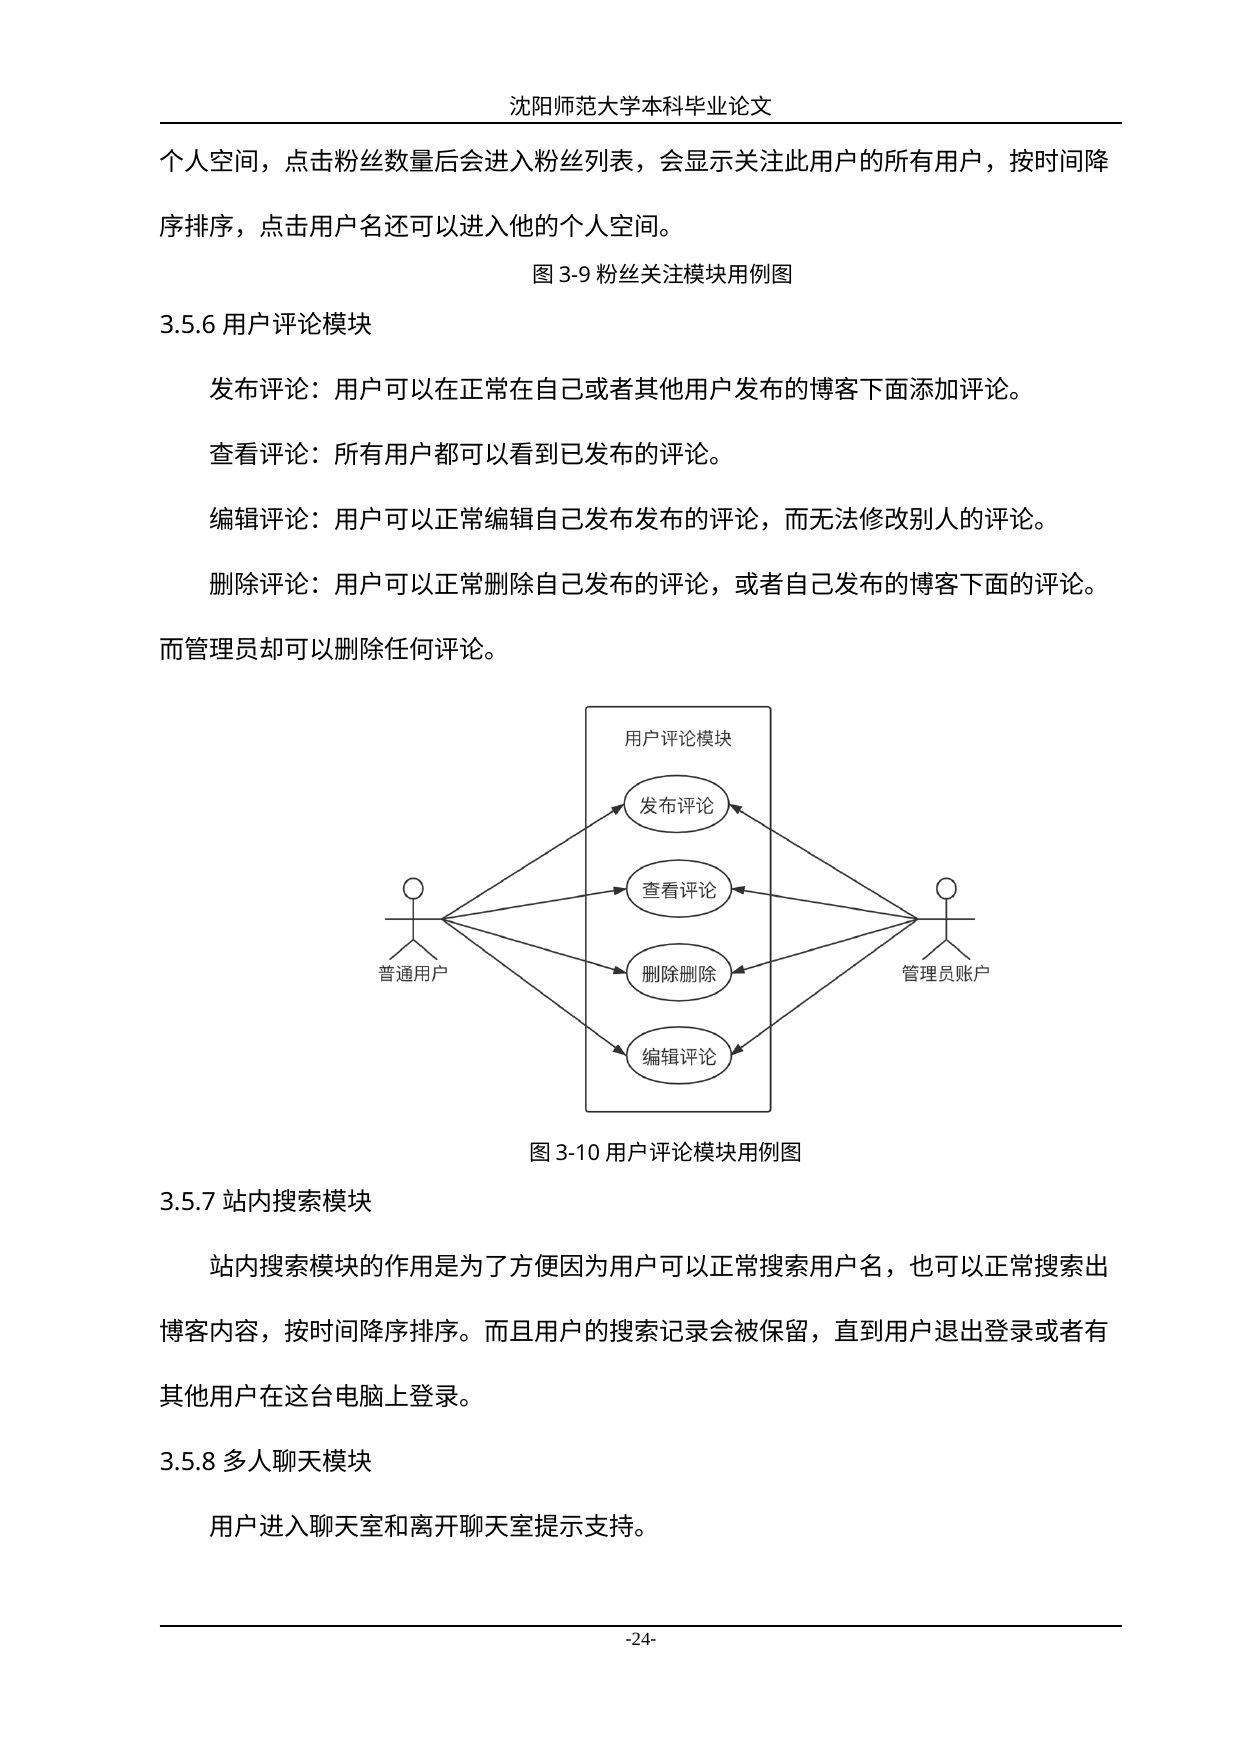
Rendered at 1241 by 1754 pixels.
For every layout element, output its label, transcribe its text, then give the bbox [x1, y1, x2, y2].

text 发布评论：用户可以在正常在自己或者其他用户发布的博客下面添加评论。 [159, 355, 1122, 420]
text 图3-9 粉丝关注模块用例图 [159, 257, 1122, 290]
text 删除评论：用户可以正常删除自己发布的评论，或者自己发布的博客下面的评论。而管理员却可以删除任何评论。 [159, 550, 1122, 680]
text 用户进入聊天室和离开聊天室提示支持。 [159, 1492, 1122, 1557]
subtitle 3.5.6 用户评论模块 [159, 290, 1122, 355]
text 查看评论：所有用户都可以看到已发布的评论。 [159, 420, 1122, 485]
subtitle 3.5.7 站内搜索模块 [159, 1167, 1122, 1232]
text 站内搜索模块的作用是为了方便因为用户可以正常搜索用户名，也可以正常搜索出博客内容，按时间降序排序。而且用户的搜索记录会被保留，直到用户退出登录或者有其他用户在这台电脑上登录。 [159, 1232, 1122, 1427]
text 编辑评论：用户可以正常编辑自己发布发布的评论，而无法修改别人的评论。 [159, 485, 1122, 550]
subtitle 3.5.8 多人聊天模块 [159, 1427, 1122, 1492]
picture [364, 686, 994, 1132]
